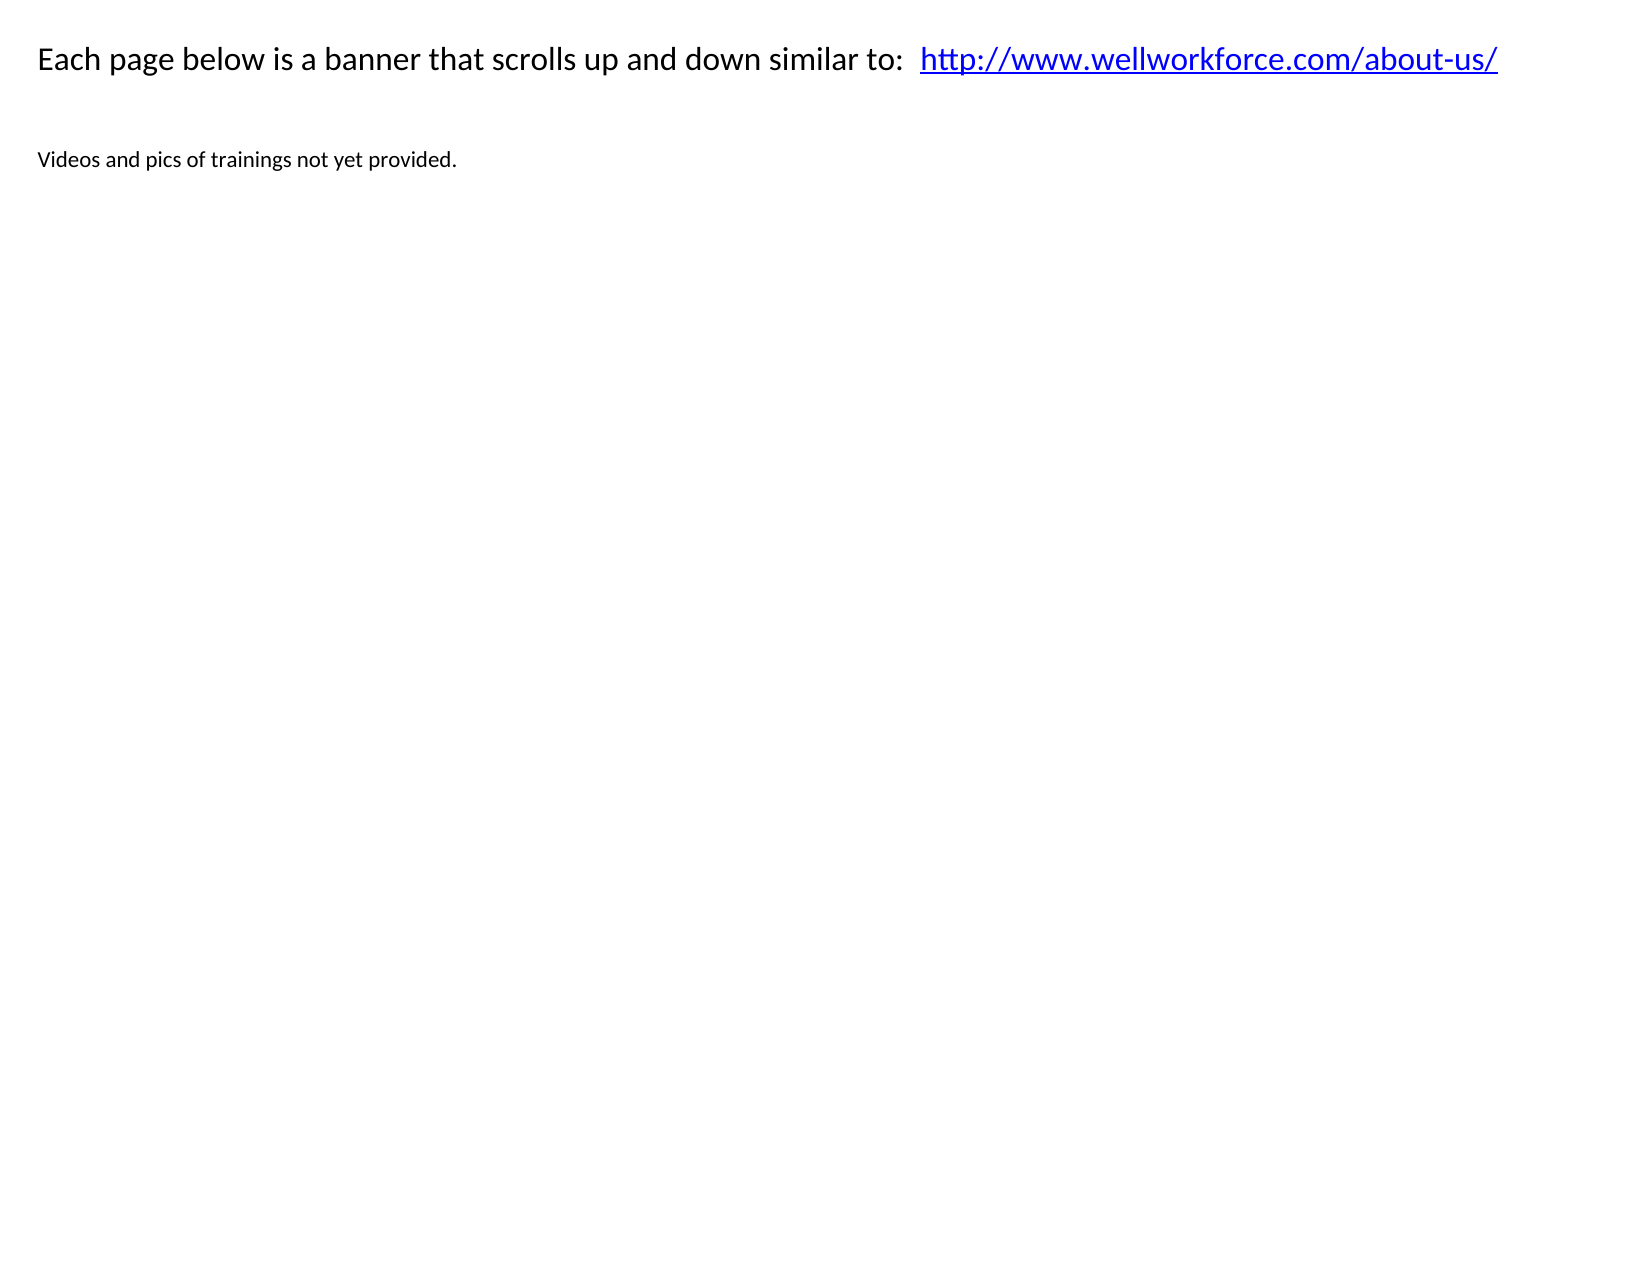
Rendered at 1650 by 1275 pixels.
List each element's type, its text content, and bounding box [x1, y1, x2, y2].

text Each page below is a banner that scrolls up and down similar to: http://www.wellworkforce.com/about-us/ [37, 37, 1612, 78]
text Videos and pics of trainings not yet provided. [37, 145, 1612, 173]
